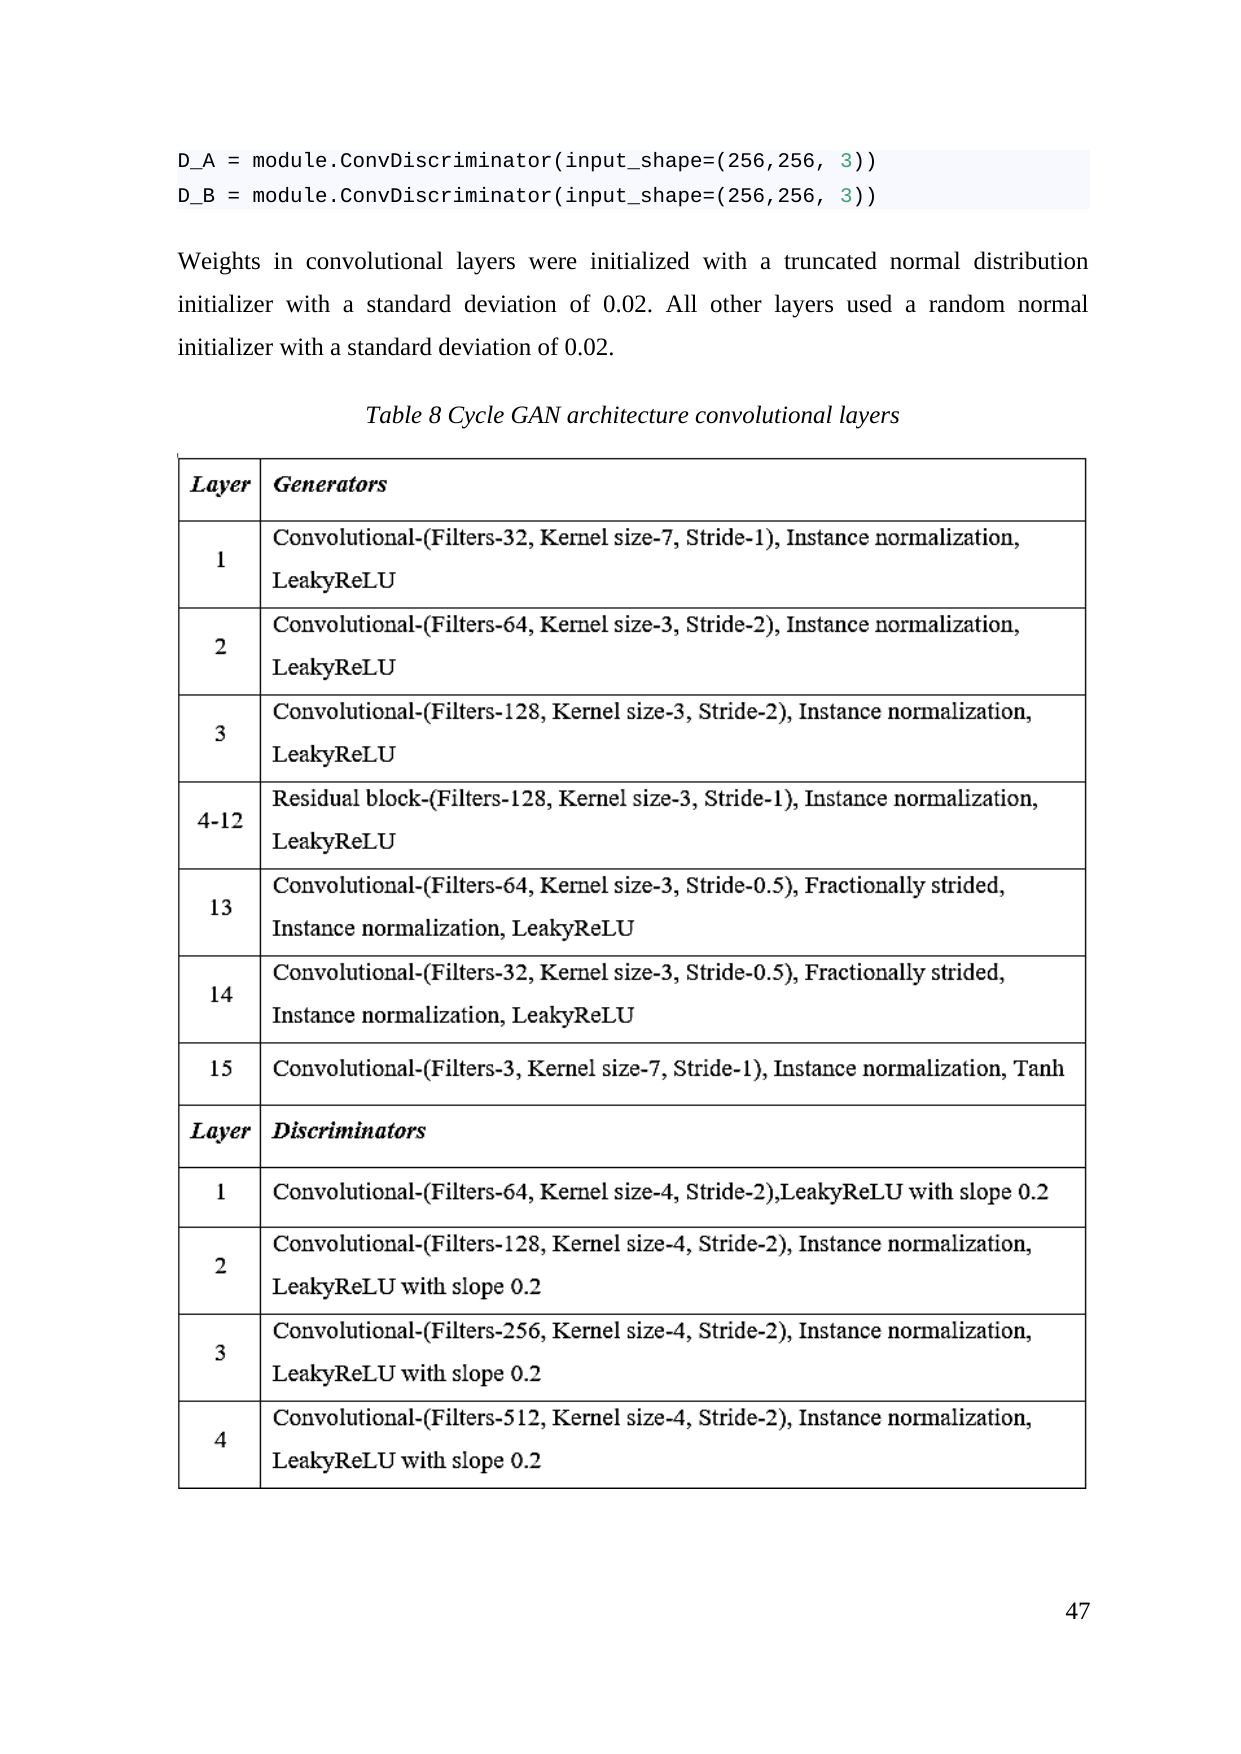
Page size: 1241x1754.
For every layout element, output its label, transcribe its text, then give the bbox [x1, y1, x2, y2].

text D_A = module.ConvDiscriminator(input_shape=(256,256, 3)) D_B = module.ConvDiscriminator(input_shape=(256,256, 3)) [177, 150, 1090, 209]
picture [177, 453, 1089, 1489]
text Weights in convolutional layers were initialized with a truncated normal distribution initializer with a standard deviation of 0.02. All other layers used a random normal initializer with a standard deviation of 0.02. [177, 246, 1090, 361]
text Table 8 Cycle GAN architecture convolutional layers [177, 400, 1090, 429]
